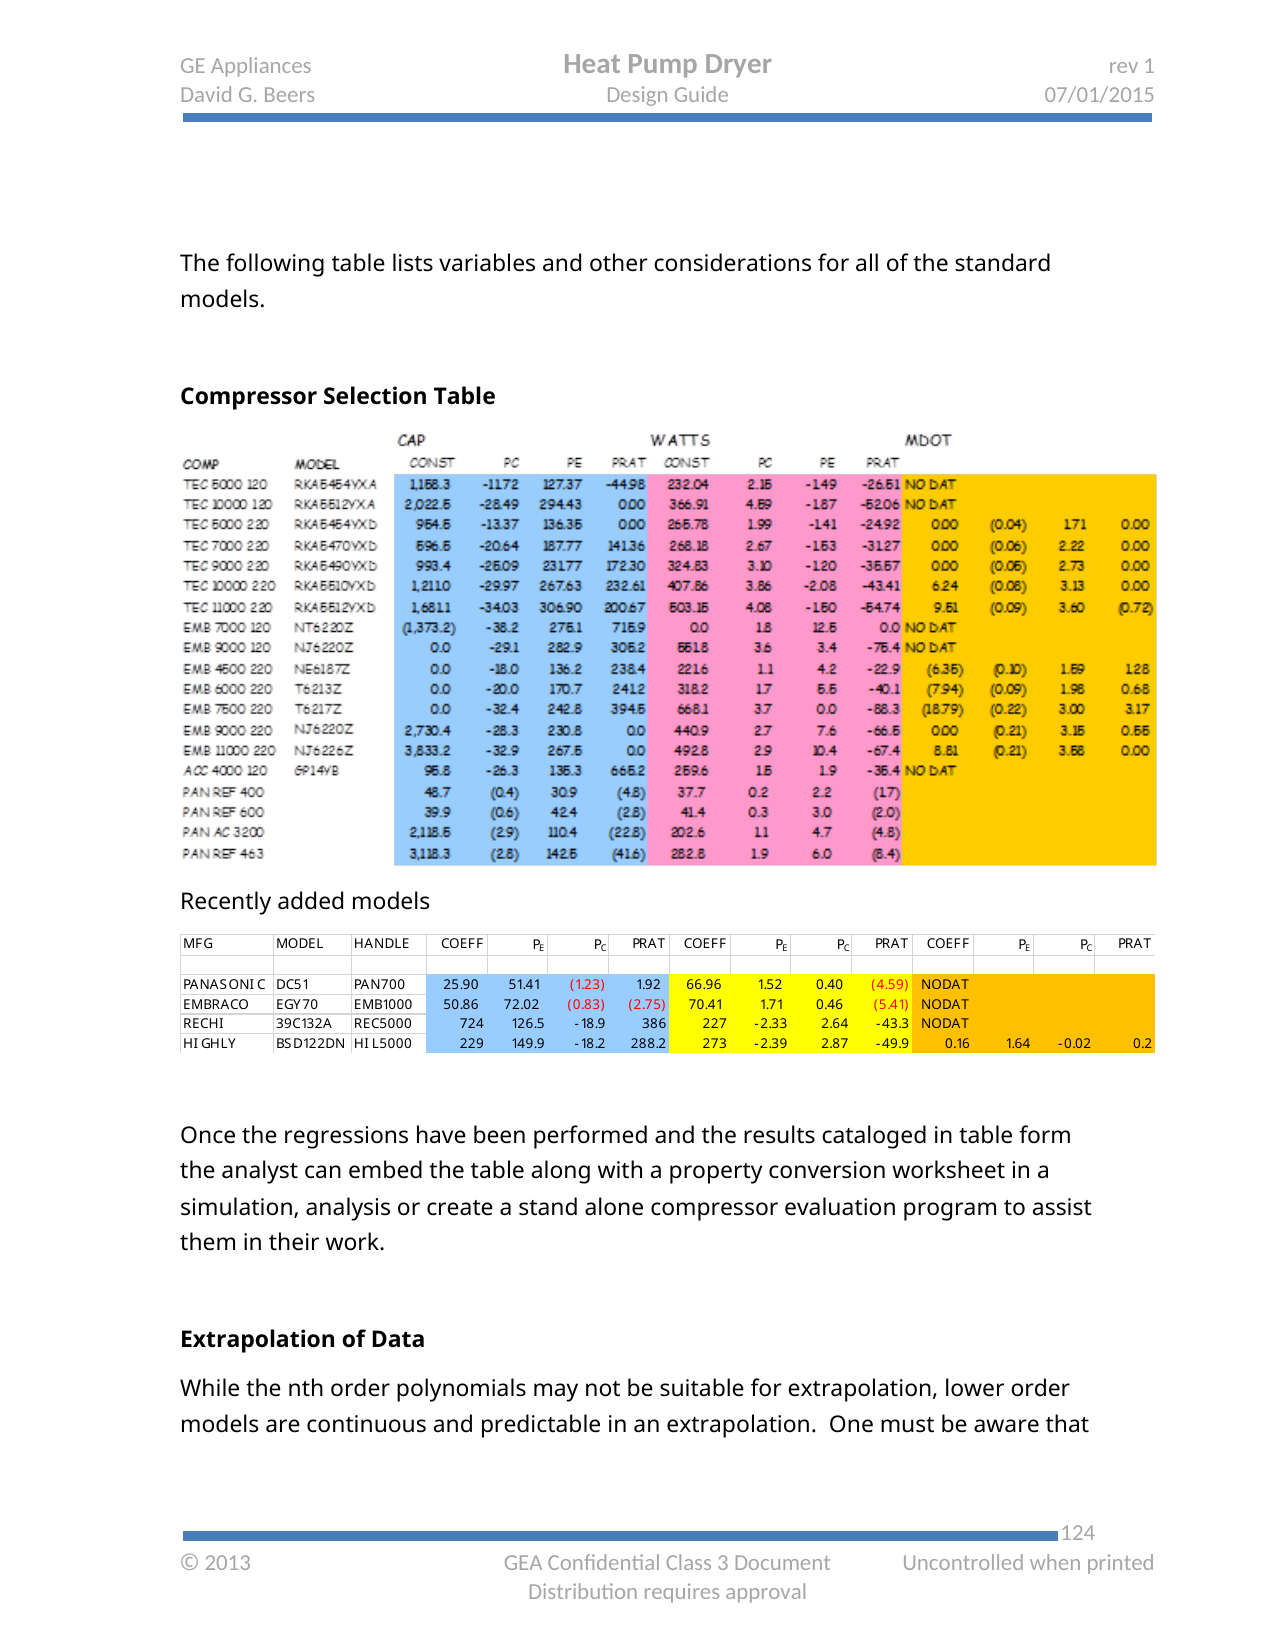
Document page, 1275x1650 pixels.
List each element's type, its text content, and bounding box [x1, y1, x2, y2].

text Extrapolation of Data [180, 1323, 1095, 1354]
text Compressor Selection Table [180, 380, 1095, 411]
text The following table lists variables and other considerations for all of the standard models. [180, 247, 1095, 314]
text Recently added models [180, 885, 1095, 917]
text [180, 1372, 1095, 1439]
text Once the regressions have been performed and the results cataloged in table form the analyst can embed the table along with a property conversion worksheet in a simulation, analysis or create a stand alone compressor evaluation program to assist them in their work. [180, 1118, 1095, 1258]
picture [180, 428, 1159, 869]
